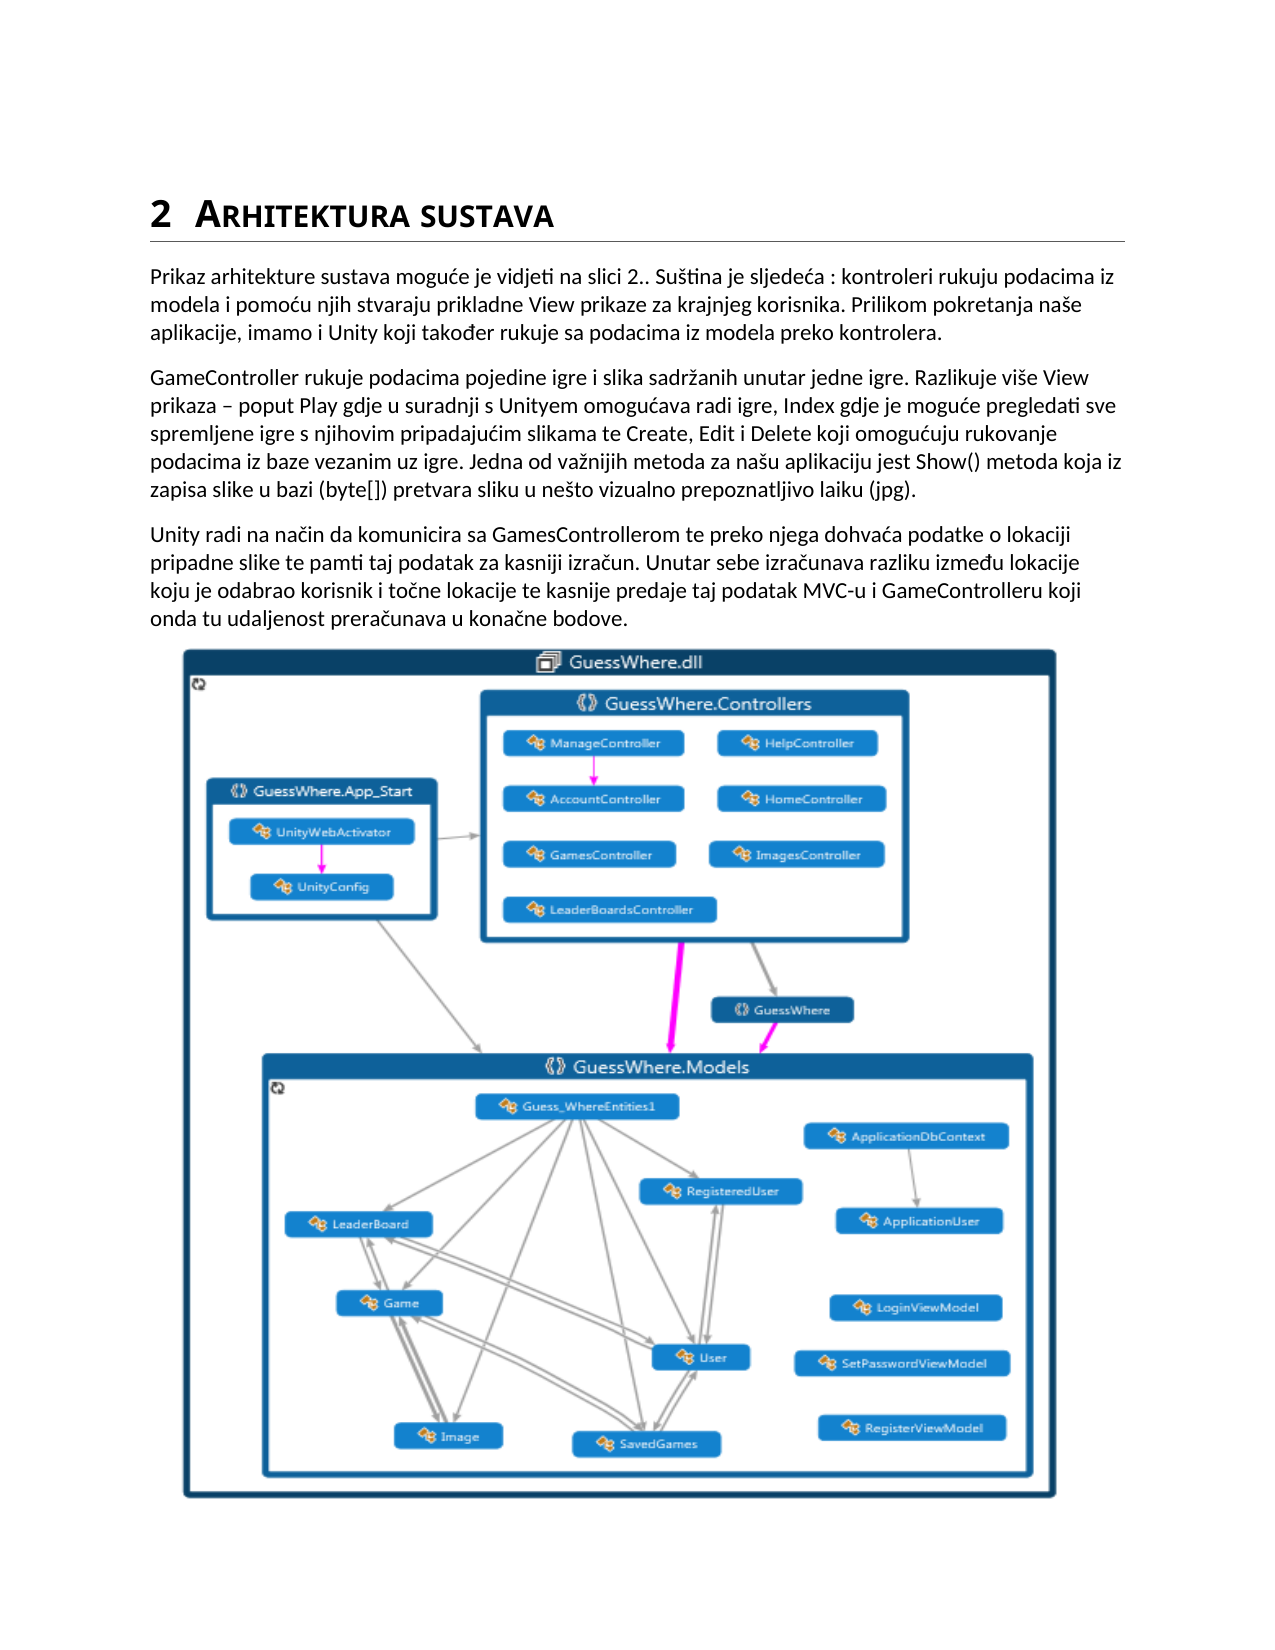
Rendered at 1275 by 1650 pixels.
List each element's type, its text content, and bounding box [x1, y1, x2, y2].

text Prikaz arhitekture sustava moguće je vidjeti na slici 2.. Suština je sljedeća : kontroleri rukuju podacima iz modela i pomoću njih stvaraju prikladne View prikaze za krajnjeg korisnika. Prilikom pokretanja naše aplikacije, imamo i Unity koji također rukuje sa podacima iz modela preko kontrolera. [150, 262, 1125, 346]
text GameController rukuje podacima pojedine igre i slika sadržanih unutar jedne igre. Razlikuje više View prikaza – poput Play gdje u suradnji s Unityem omogućava radi igre, Index gdje je moguće pregledati sve spremljene igre s njihovim pripadajućim slikama te Create, Edit i Delete koji omogućuju rukovanje podacima iz baze vezanim uz igre. Jedna od važnijih metoda za našu aplikaciju jest Show() metoda koja iz zapisa slike u bazi (byte[]) pretvara sliku u nešto vizualno prepoznatljivo laiku (jpg). [150, 363, 1125, 503]
picture [150, 648, 1085, 1499]
text Unity radi na način da komunicira sa GamesControllerom te preko njega dohvaća podatke o lokaciji pripadne slike te pamti taj podatak za kasniji izračun. Unutar sebe izračunava razliku između lokacije koju je odabrao korisnik i točne lokacije te kasnije predaje taj podatak MVC-u i GameControlleru koji onda tu udaljenost preračunava u konačne bodove. [150, 520, 1125, 632]
subtitle Arhitektura sustava [150, 187, 1125, 241]
